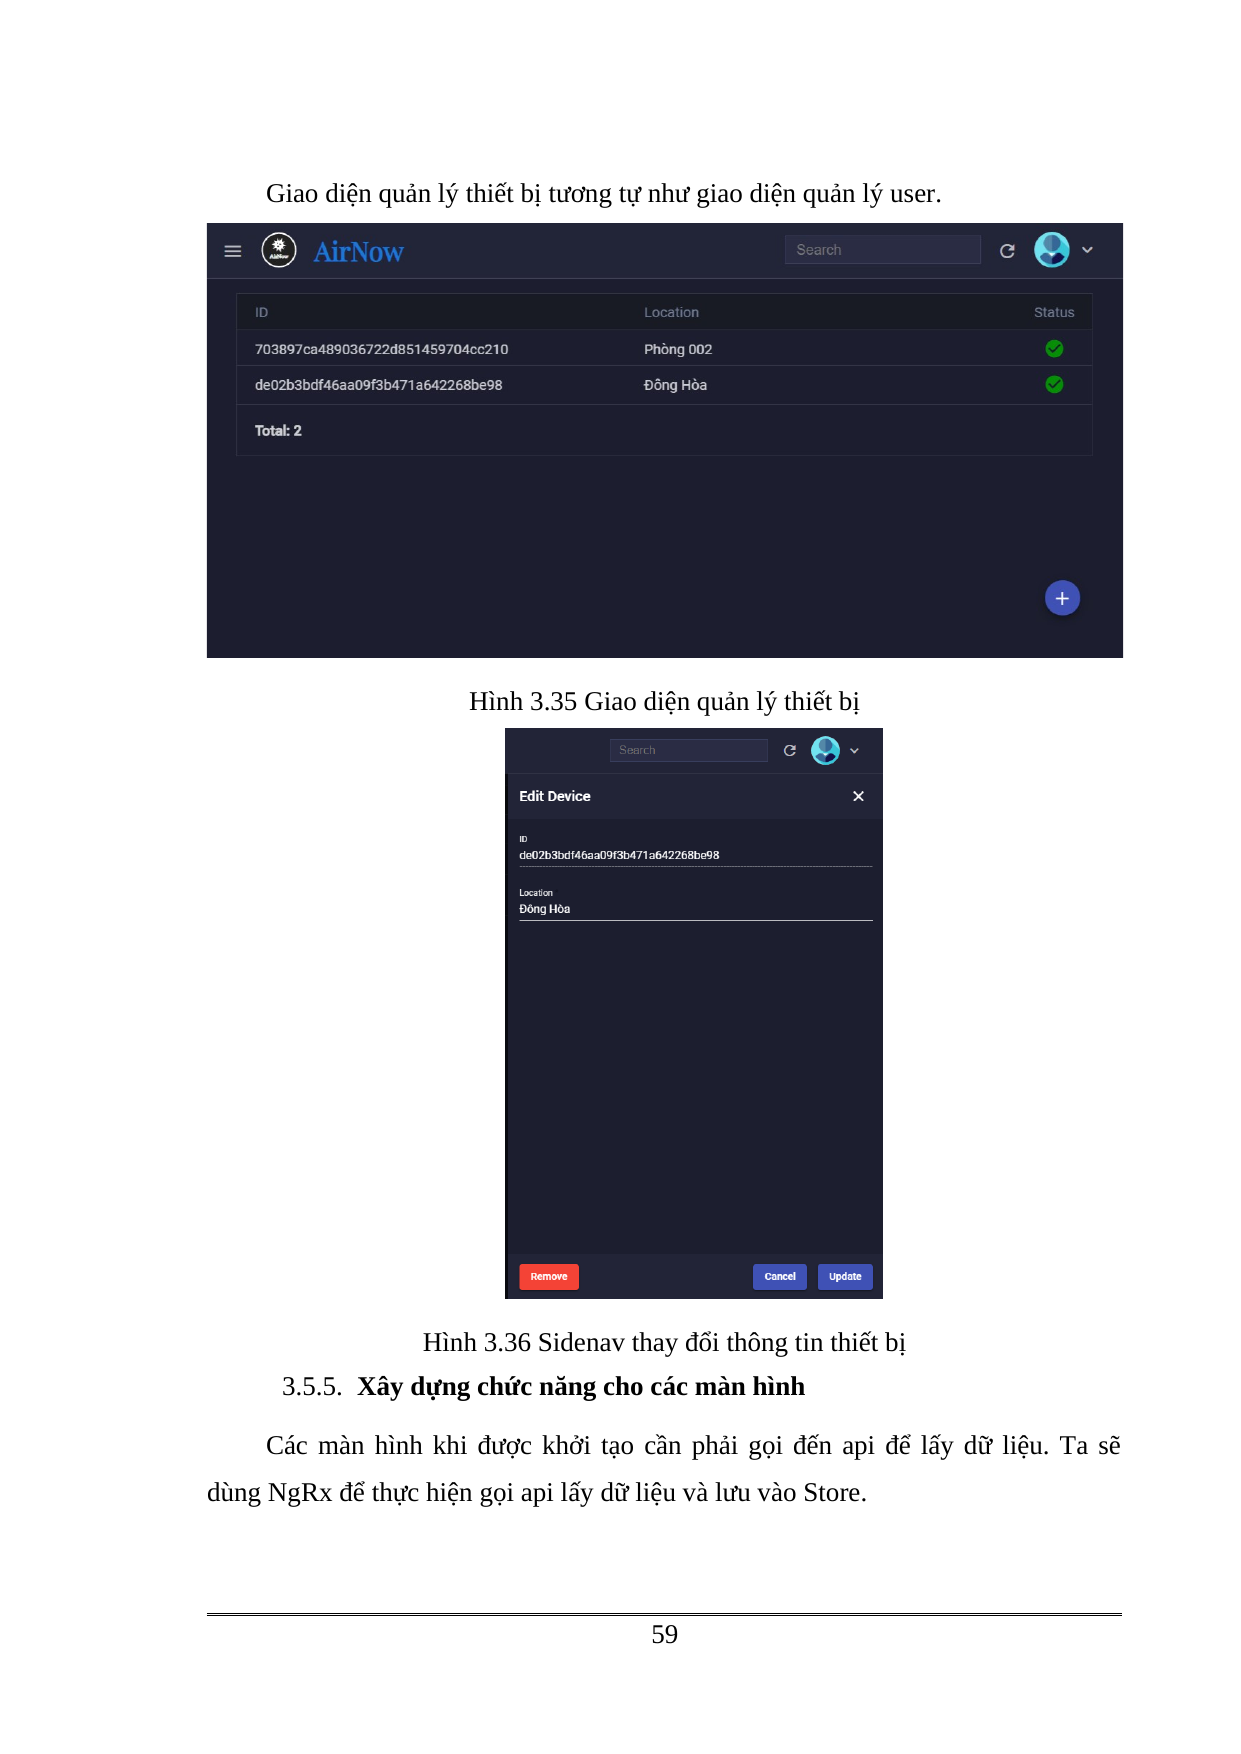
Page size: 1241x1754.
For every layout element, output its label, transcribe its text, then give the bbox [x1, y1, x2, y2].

picture [206, 223, 1124, 658]
subtitle Xây dựng chức năng cho các màn hình [282, 1370, 1122, 1401]
text Các màn hình khi được khởi tạo cần phải gọi đến api để lấy dữ liệu. Ta sẽ dùng NgRx để thực hiện gọi api lấy dữ liệu và lưu vào Store. [207, 1429, 1122, 1507]
text Giao diện quản lý thiết bị tương tự như giao diện quản lý user. [266, 177, 1122, 208]
picture [505, 728, 883, 1299]
